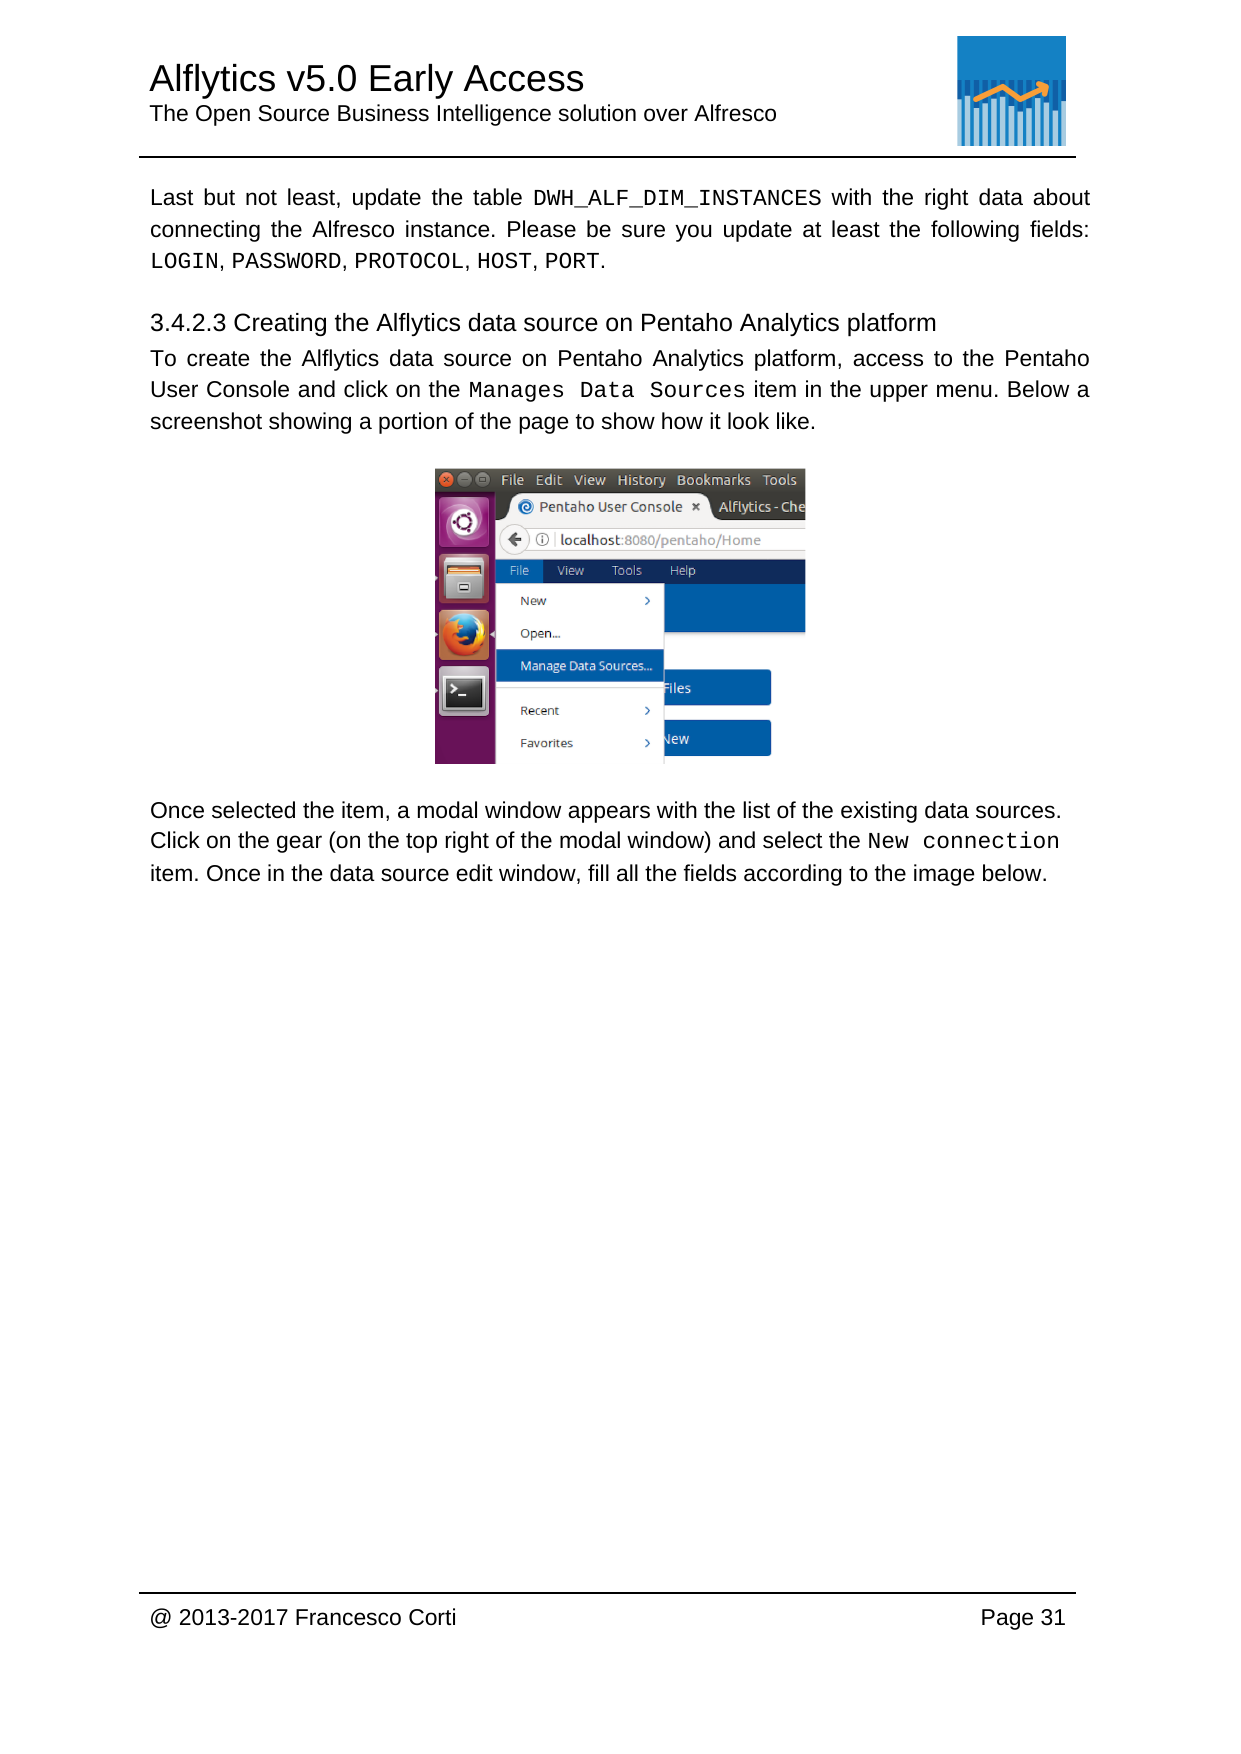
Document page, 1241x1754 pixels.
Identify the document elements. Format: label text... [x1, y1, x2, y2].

picture [435, 468, 806, 764]
text Once selected the item, a modal window appears with the list of the existing data sources. Click on the gear (on the top right of the modal window) and select the New connection item. Once in the data source edit window, fill all the fields according to the image below. [150, 797, 1090, 886]
text To create the Alflytics data source on Pentaho Analytics platform, access to the Pentaho User Console and click on the Manages Data Sources item in the upper menu. Below a screenshot showing a portion of the page to show how it look like. [150, 345, 1090, 434]
text Last but not least, update the table DWH_ALF_DIM_INSTANCES with the right data about connecting the Alfresco instance. Please be sure you update at least the following fields: LOGIN, PASSWORD, PROTOCOL, HOST, PORT. [150, 184, 1090, 275]
picture [957, 36, 1066, 146]
subtitle 3.4.2.3 Creating the Alflytics data source on Pentaho Analytics platform [150, 308, 1090, 337]
